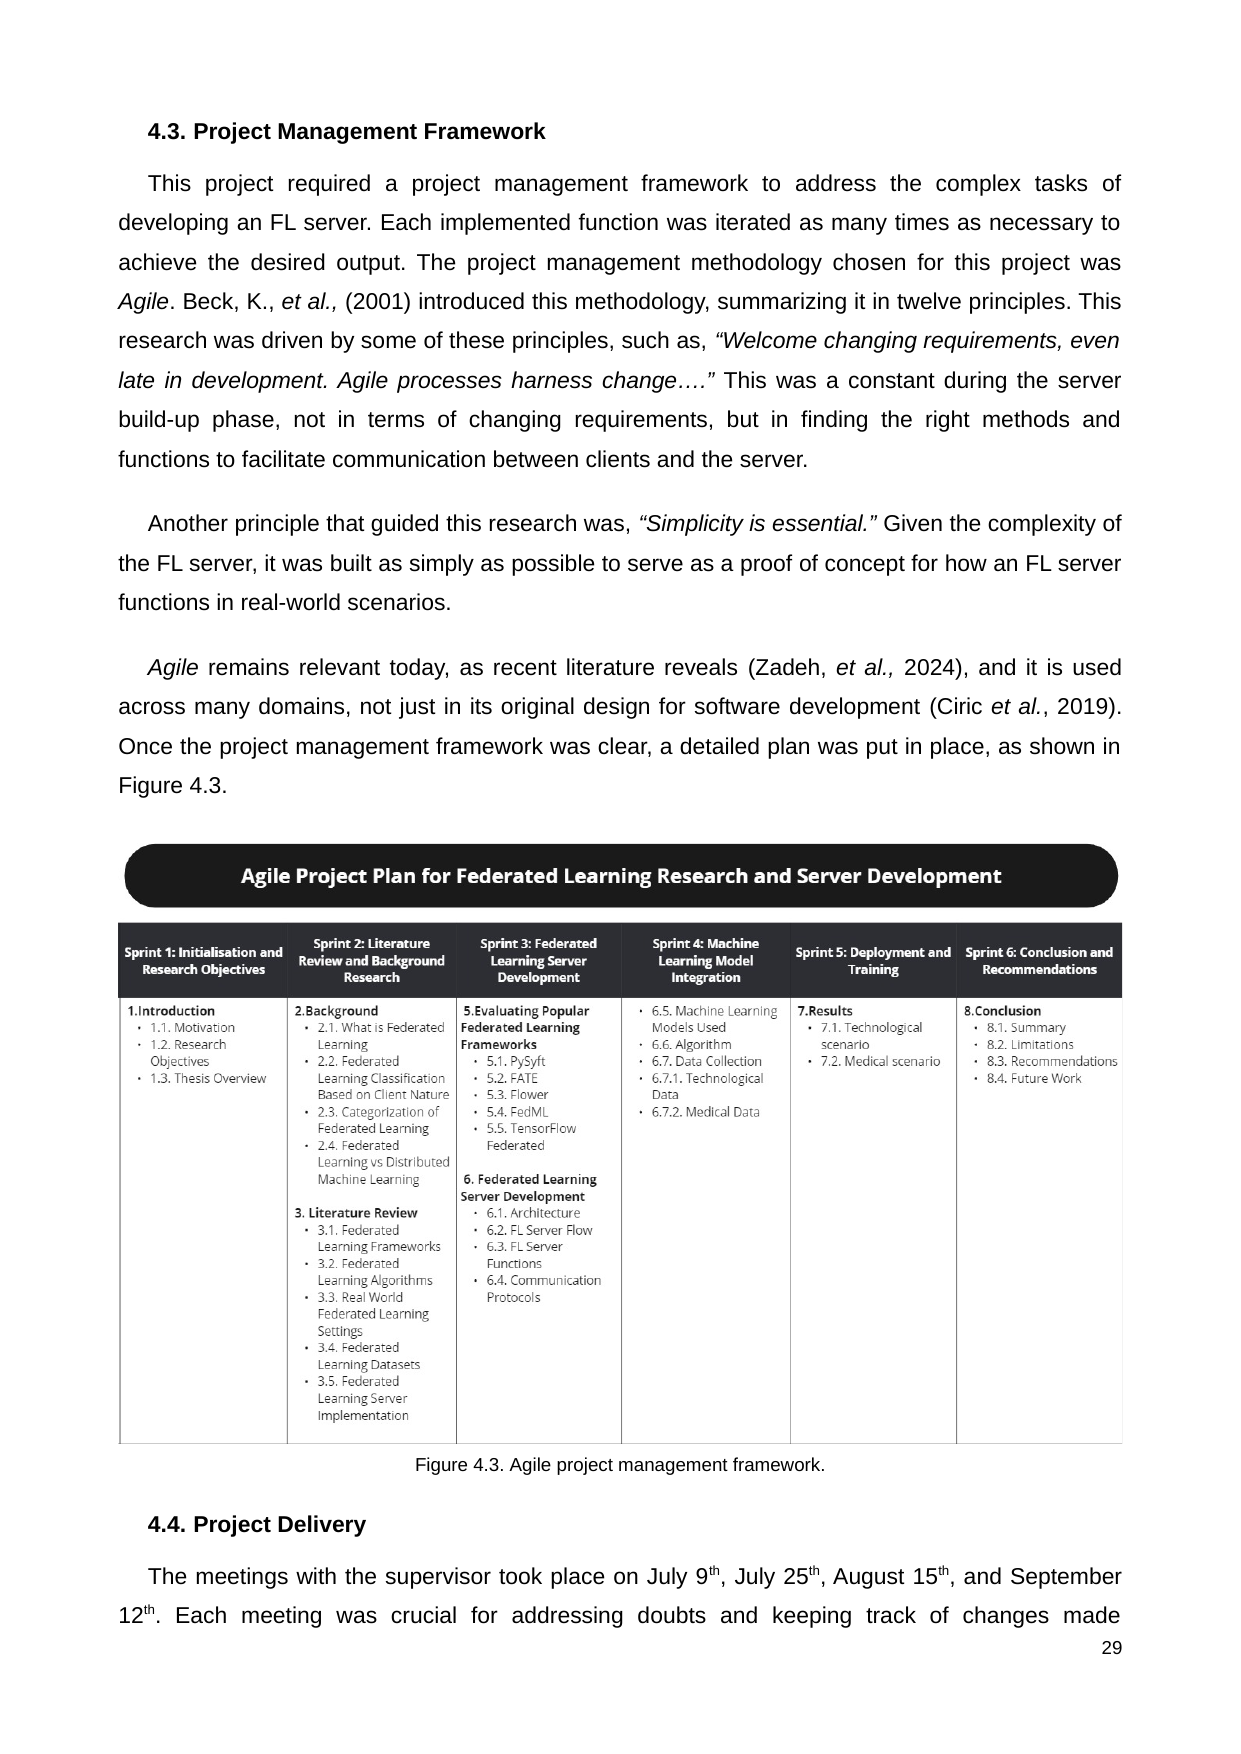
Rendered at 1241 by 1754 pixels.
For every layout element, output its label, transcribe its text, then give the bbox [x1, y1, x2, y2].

subtitle 4.3. Project Management Framework [148, 118, 1122, 144]
text Another principle that guided this research was, “Simplicity is essential.” Given the complexity of the FL server, it was built as simply as possible to serve as a proof of concept for how an FL server functions in real-world scenarios. [118, 510, 1122, 616]
picture [118, 836, 1123, 1444]
subtitle 4.4. Project Delivery [148, 1511, 1122, 1538]
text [118, 1563, 1122, 1628]
text Agile remains relevant today, as recent literature reveals (Zadeh, et al., 2024), and it is used across many domains, not just in its original design for software development (Ciric et al., 2019). Once the project management framework was clear, a detailed plan was put in place, as shown in Figure 4.3. [118, 654, 1122, 798]
text Figure 4.3. Agile project management framework. [118, 1444, 1122, 1476]
text This project required a project management framework to address the complex tasks of developing an FL server. Each implemented function was iterated as many times as necessary to achieve the desired output. The project management methodology chosen for this project was Agile. Beck, K., et al., (2001) introduced this methodology, summarizing it in twelve principles. This research was driven by some of these principles, such as, “Welcome changing requirements, even late in development. Agile processes harness change….” This was a constant during the server build-up phase, not in terms of changing requirements, but in finding the right methods and functions to facilitate communication between clients and the server. [118, 169, 1122, 472]
